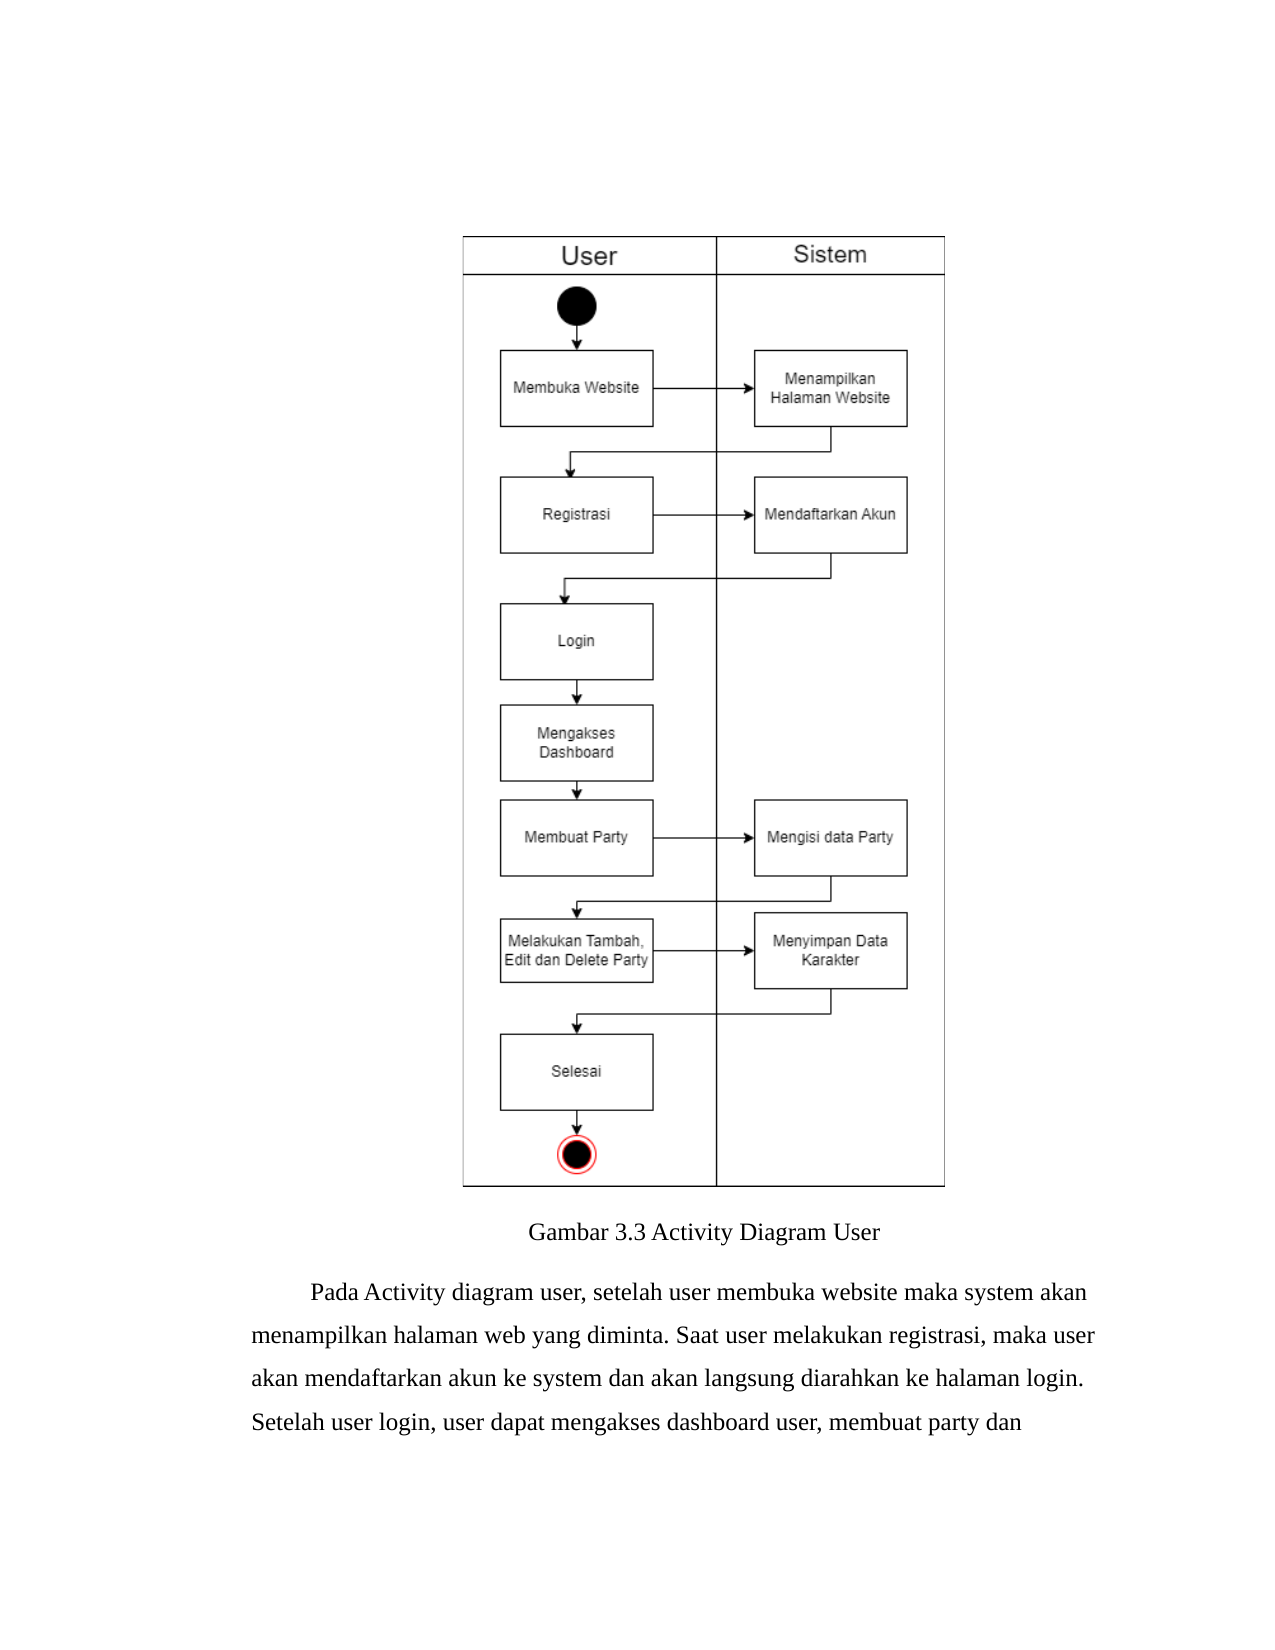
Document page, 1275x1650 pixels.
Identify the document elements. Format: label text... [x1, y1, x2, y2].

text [251, 1277, 1098, 1435]
picture [462, 236, 945, 1187]
text Gambar 3.3 Activity Diagram User [266, 1217, 1098, 1246]
